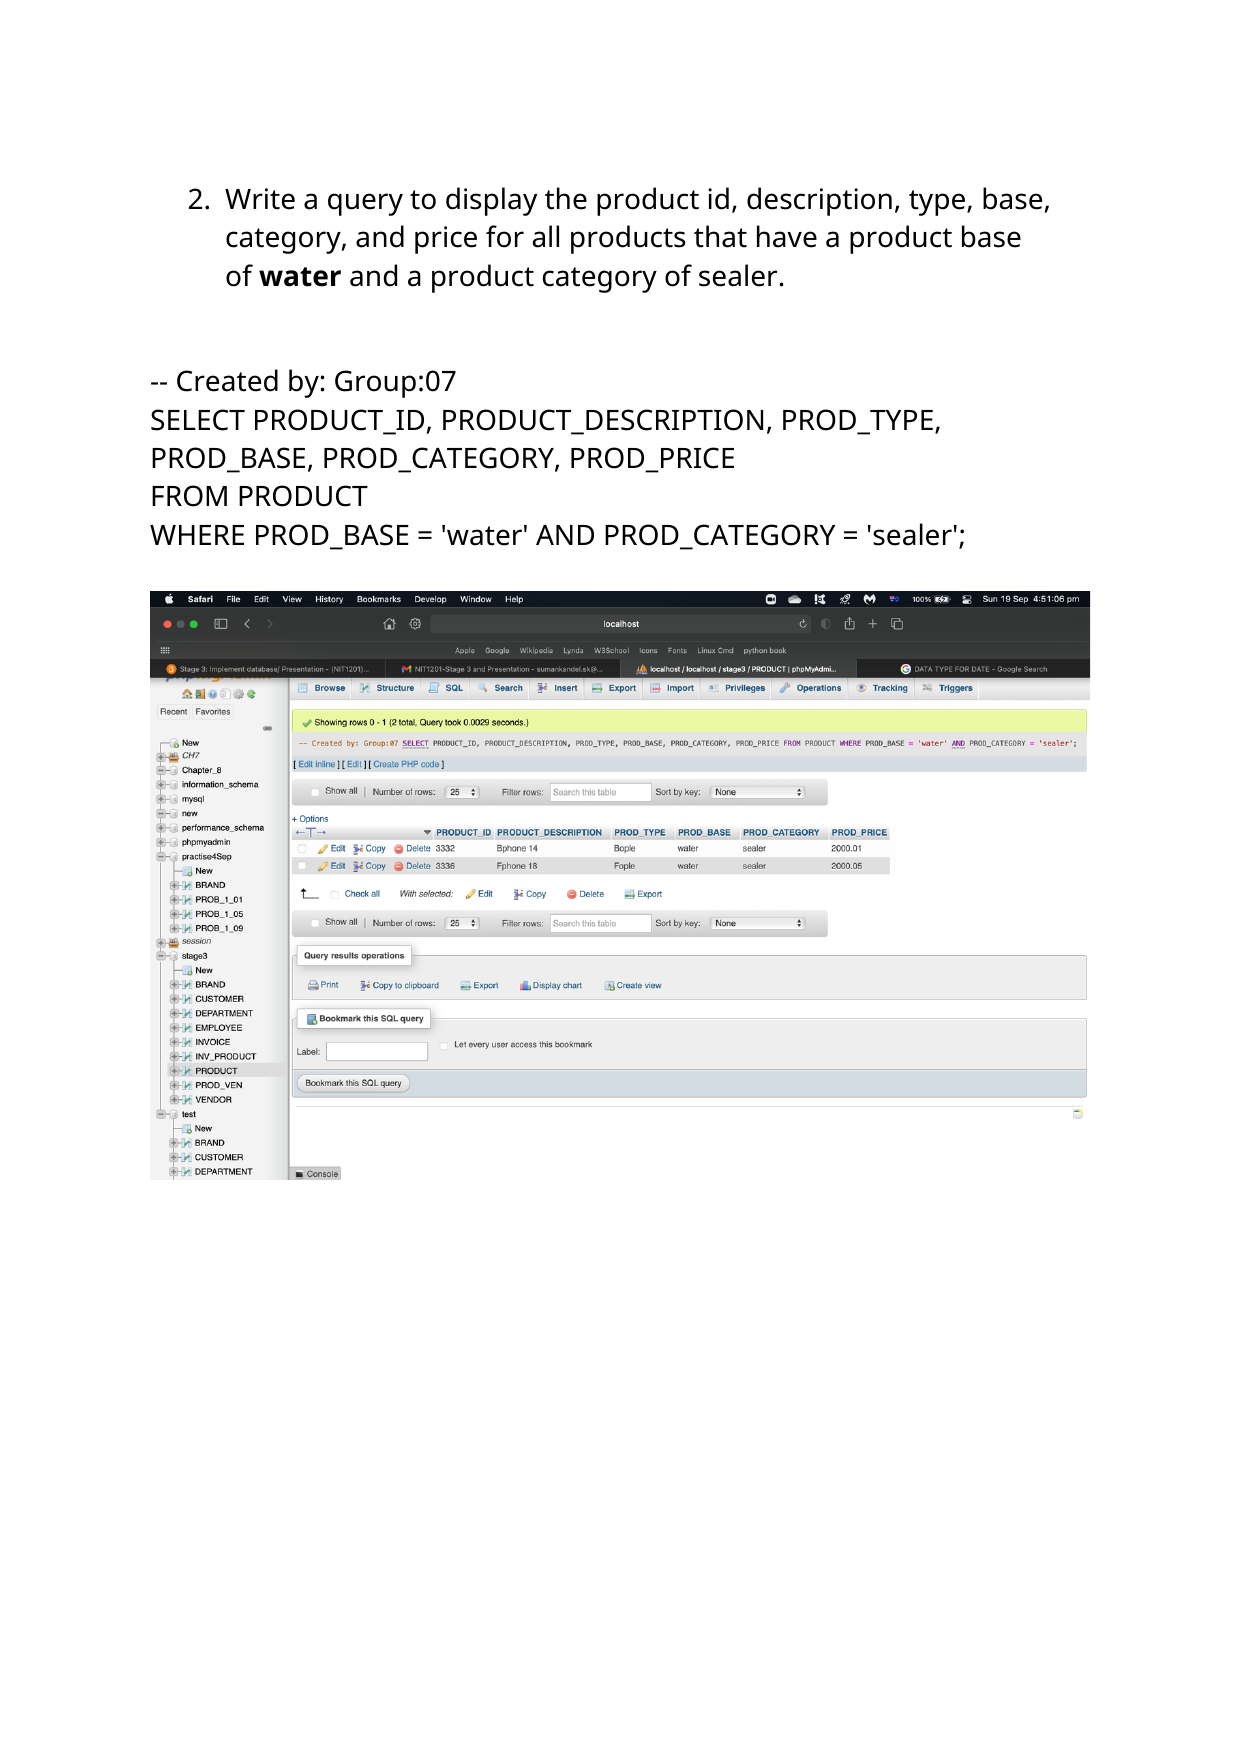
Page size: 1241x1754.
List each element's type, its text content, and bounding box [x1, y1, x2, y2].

picture [150, 591, 1091, 1180]
text FROM PRODUCT [150, 477, 1090, 515]
list Write a query to display the product id, description, type, base, category, and price for all products that have a product base of water and a product category of sealer. [187, 179, 1090, 294]
text WHERE PROD_BASE = 'water' AND PROD_CATEGORY = 'sealer'; [150, 515, 1090, 553]
text SELECT PRODUCT_ID, PRODUCT_DESCRIPTION, PROD_TYPE, PROD_BASE, PROD_CATEGORY, PROD_PRICE [150, 400, 1090, 477]
text -- Created by: Group:07 [150, 362, 1090, 400]
